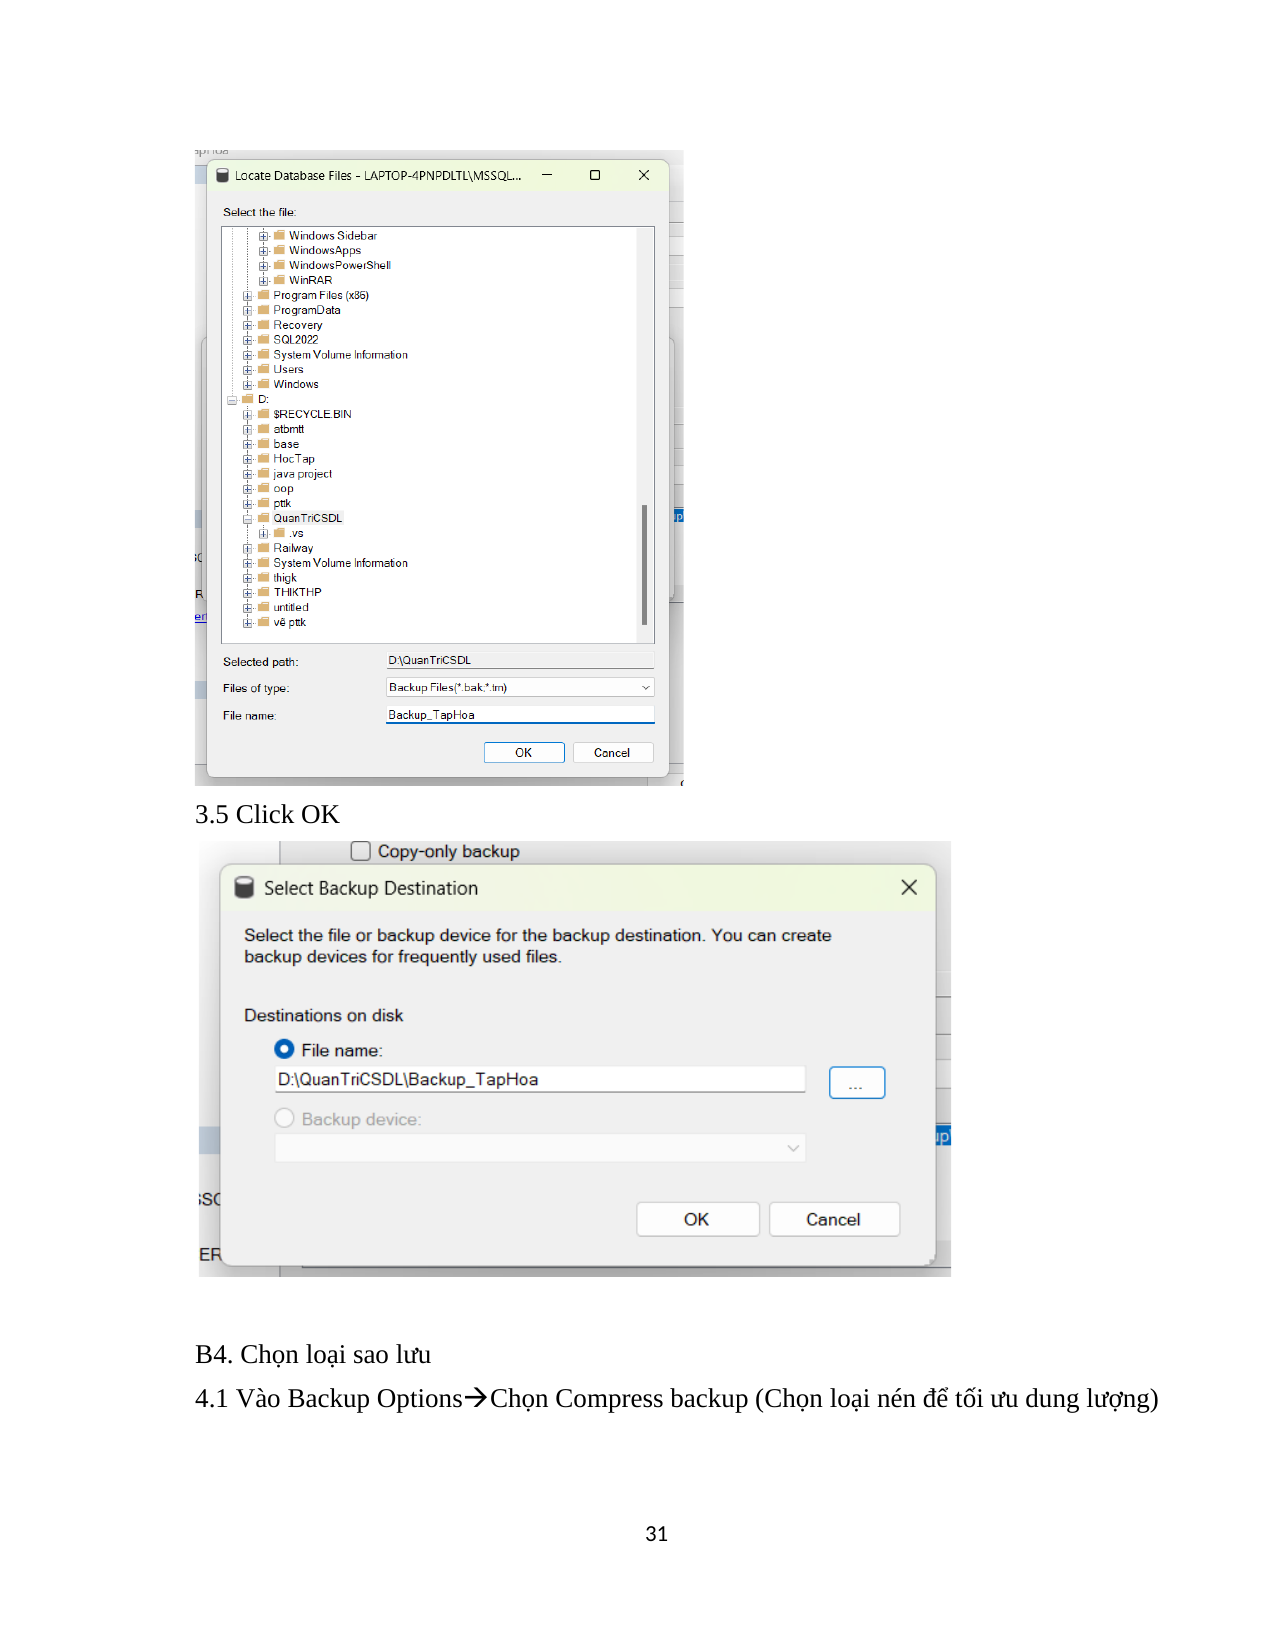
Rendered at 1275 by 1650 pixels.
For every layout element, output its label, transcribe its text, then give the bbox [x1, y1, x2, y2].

picture [198, 841, 952, 1277]
picture [194, 150, 684, 786]
text B4. Chọn loại sao lưu [150, 1338, 1163, 1369]
text 3.5 Click OK [150, 798, 1163, 829]
text 4.1 Vào Backup OptionsChọn Compress backup (Chọn loại nén để tối ưu dung lượng) [150, 1382, 1163, 1413]
